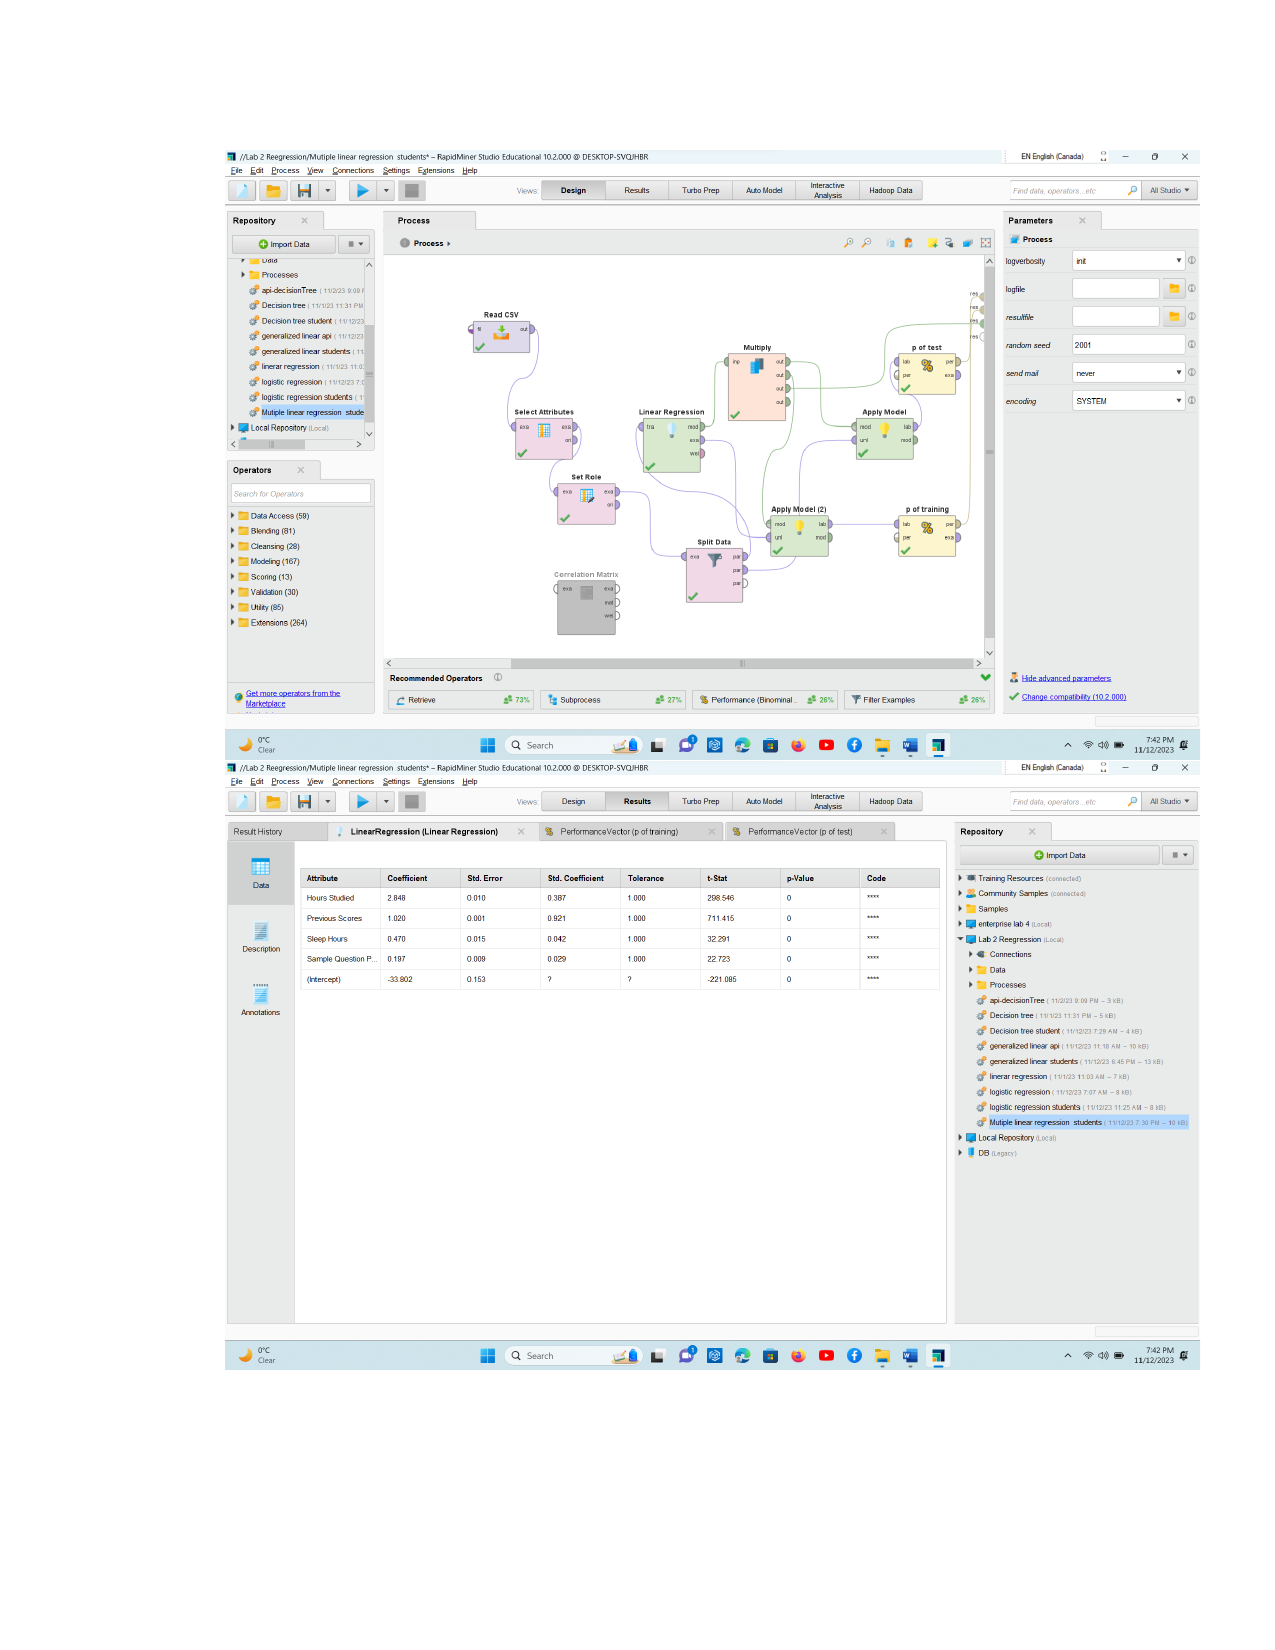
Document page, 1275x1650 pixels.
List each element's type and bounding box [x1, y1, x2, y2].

picture [225, 150, 1200, 760]
picture [225, 761, 1200, 1370]
